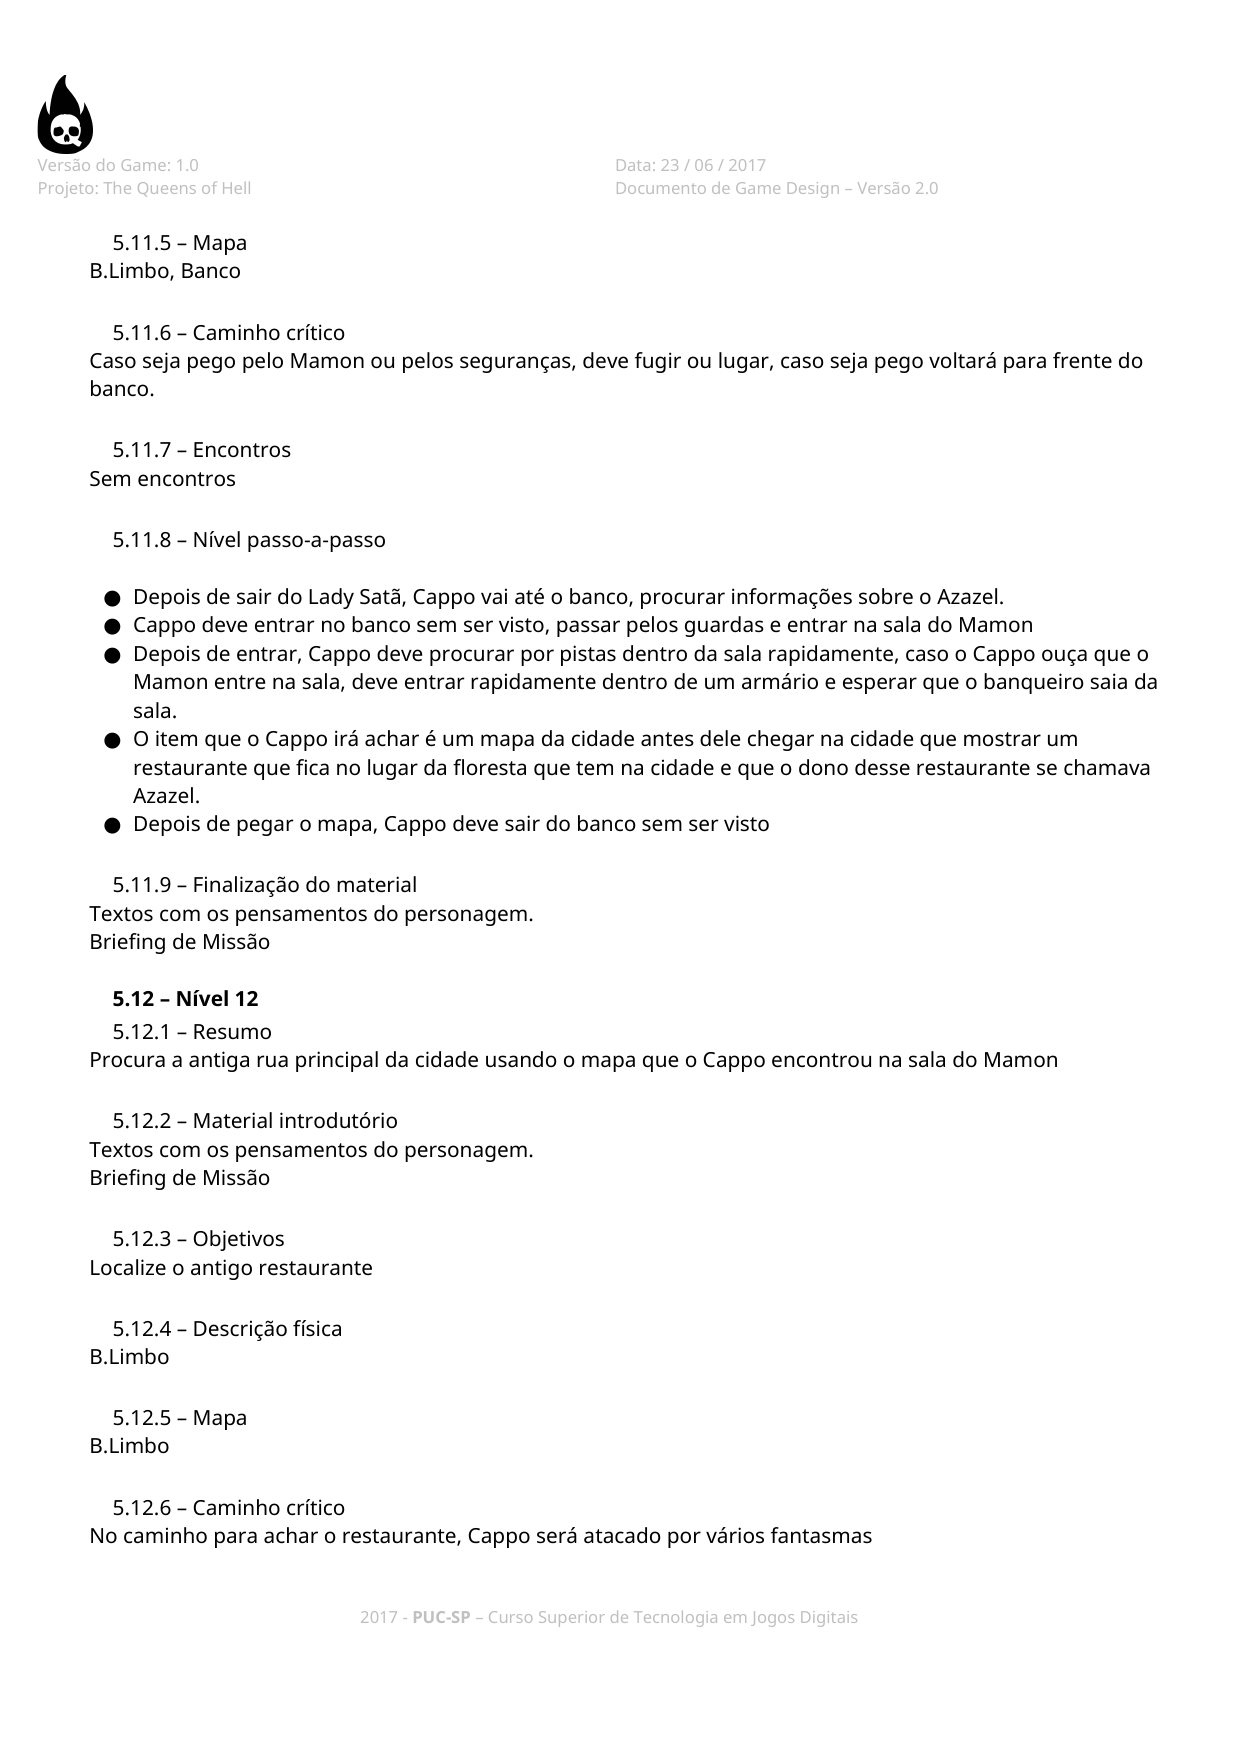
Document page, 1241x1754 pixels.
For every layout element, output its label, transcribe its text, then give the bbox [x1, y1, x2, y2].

subtitle 5.12.4 – Descrição física [112, 1314, 1200, 1342]
text Sem encontros [89, 464, 1165, 492]
text Textos com os pensamentos do personagem. [89, 899, 1165, 927]
text B.Limbo [89, 1342, 1165, 1371]
list Depois de pegar o mapa, Cappo deve sair do banco sem ser visto [103, 809, 1165, 838]
subtitle 5.11.8 – Nível passo-a-passo [112, 525, 1200, 553]
text Procura a antiga rua principal da cidade usando o mapa que o Cappo encontrou na sala do Mamon [89, 1045, 1165, 1074]
text Localize o antigo restaurante [89, 1253, 1165, 1281]
list O item que o Cappo irá achar é um mapa da cidade antes dele chegar na cidade que mostrar um restaurante que fica no lugar da floresta que tem na cidade e que o dono desse restaurante se chamava Azazel. [103, 724, 1165, 809]
text Textos com os pensamentos do personagem. [89, 1135, 1165, 1163]
picture [37, 75, 93, 154]
text Caso seja pego pelo Mamon ou pelos seguranças, deve fugir ou lugar, caso seja pego voltará para frente do banco. [89, 346, 1165, 403]
subtitle 5.12.5 – Mapa [112, 1403, 1200, 1432]
subtitle 5.12.3 – Objetivos [112, 1224, 1200, 1253]
subtitle 5.11.6 – Caminho crítico [112, 318, 1200, 346]
text No caminho para achar o restaurante, Cappo será atacado por vários fantasmas [89, 1521, 1165, 1549]
text B.Limbo [89, 1432, 1165, 1460]
subtitle 5.12.2 – Material introdutório [112, 1106, 1200, 1135]
subtitle 5.12.1 – Resumo [112, 1017, 1200, 1045]
text Briefing de Missão [89, 927, 1165, 956]
list Cappo deve entrar no banco sem ser visto, passar pelos guardas e entrar na sala do Mamon [103, 610, 1165, 639]
subtitle 5.11.5 – Mapa [112, 228, 1200, 257]
list Depois de entrar, Cappo deve procurar por pistas dentro da sala rapidamente, caso o Cappo ouça que o Mamon entre na sala, deve entrar rapidamente dentro de um armário e esperar que o banqueiro saia da sala. [103, 639, 1165, 724]
subtitle 5.11.9 – Finalização do material [112, 871, 1200, 899]
text Briefing de Missão [89, 1163, 1165, 1192]
subtitle 5.11.7 – Encontros [112, 436, 1200, 464]
text B.Limbo, Banco [89, 257, 1165, 285]
subtitle 5.12.6 – Caminho crítico [112, 1493, 1200, 1521]
list Depois de sair do Lady Satã, Cappo vai até o banco, procurar informações sobre o Azazel. [103, 582, 1165, 610]
subtitle 5.12 – Nível 12 [112, 984, 1200, 1013]
